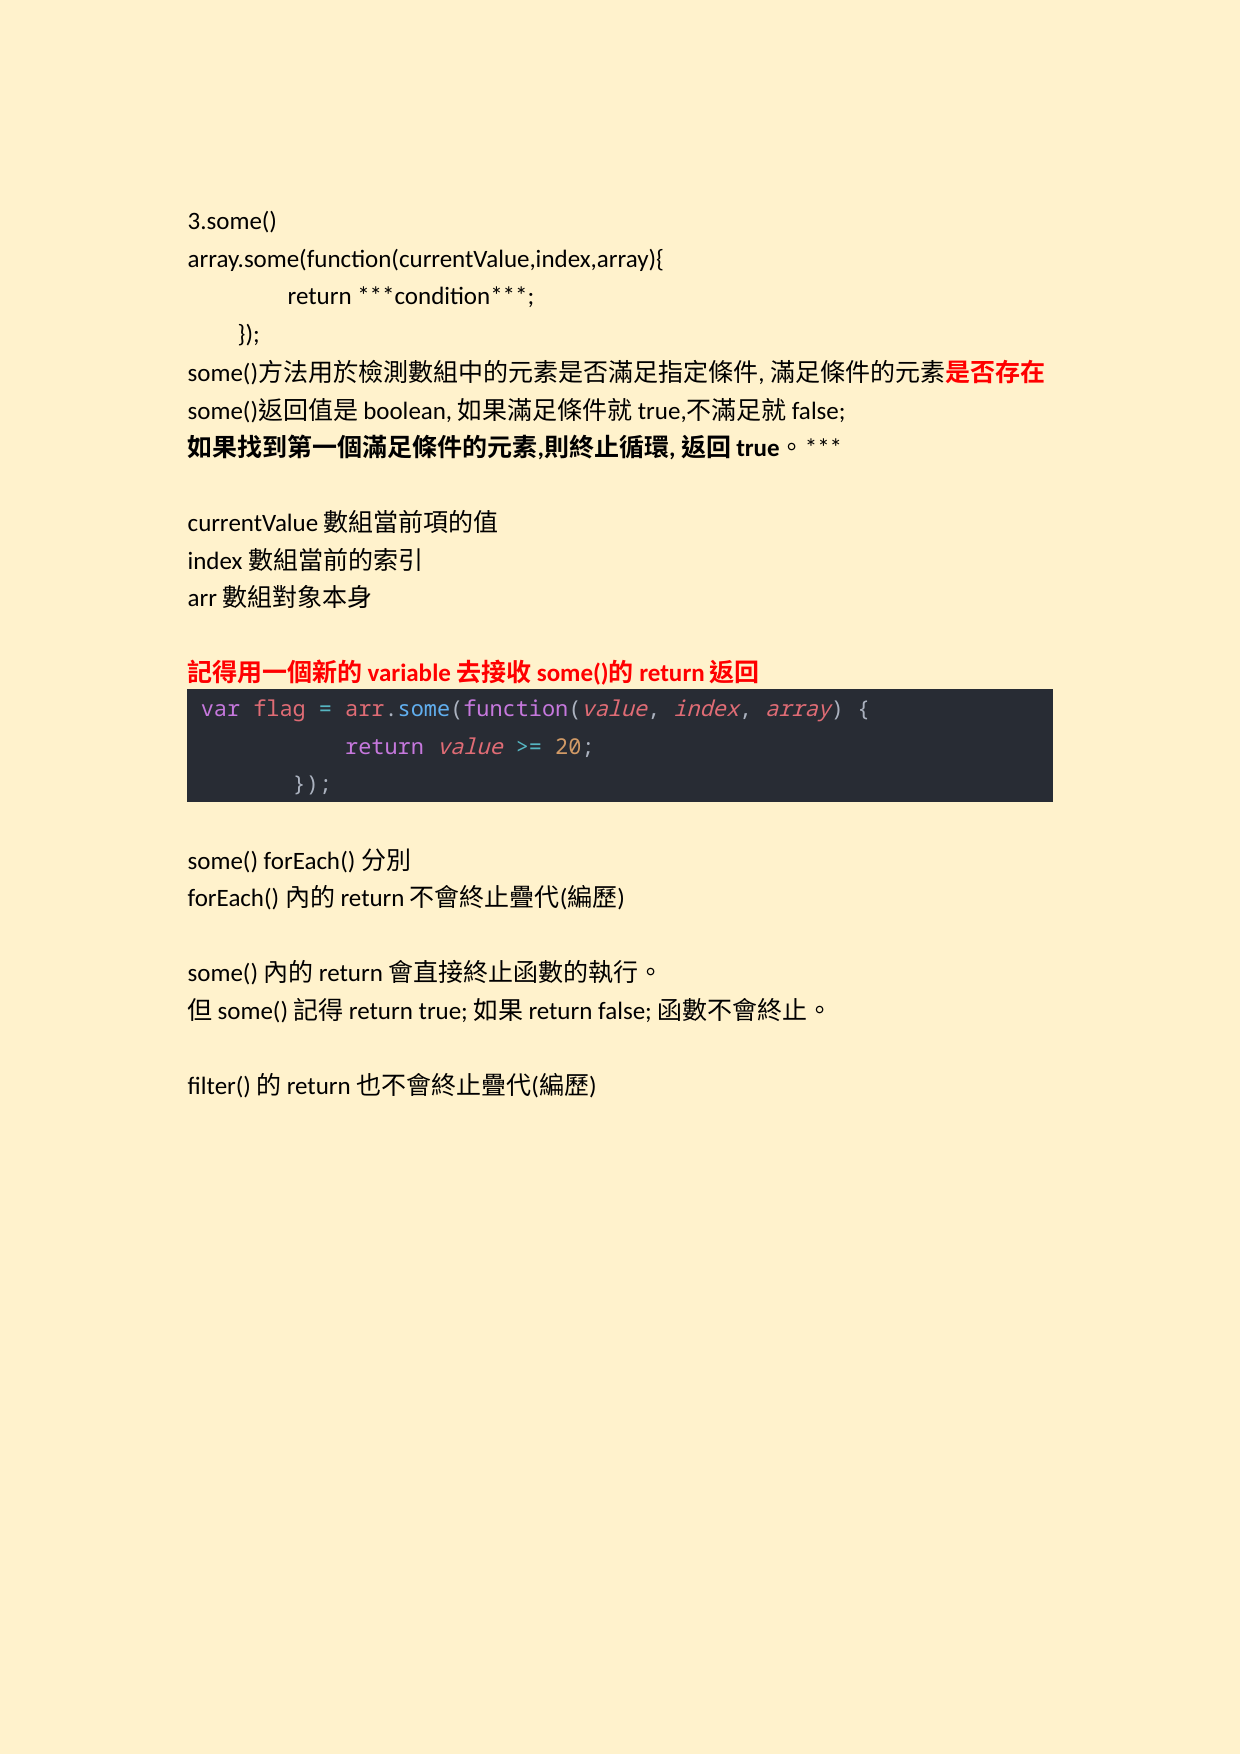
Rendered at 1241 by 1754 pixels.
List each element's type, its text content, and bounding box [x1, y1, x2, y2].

text filter() 的return 也不會終止疊代(編歷) [187, 1064, 1053, 1102]
text var flag = arr.some(function(value, index, array) { [187, 689, 1053, 727]
text some()返回值是boolean, 如果滿足條件就true,不滿足就false; [187, 389, 1053, 427]
text some() 內的return 會直接終止函數的執行。 [187, 952, 1053, 989]
text 如果找到第一個滿足條件的元素,則終止循環, 返回true。*** [187, 427, 1053, 464]
text currentValue 數組當前項的值 [187, 502, 1053, 539]
text return value >= 20; [187, 727, 1053, 764]
text 3.some() [187, 202, 1053, 239]
text arr 數組對象本身 [187, 577, 1053, 614]
text array.some(function(currentValue,index,array){ [187, 239, 1053, 277]
text 記得用一個新的variable去接收 some()的 return返回 [187, 652, 1053, 689]
text forEach() 內的 return不會終止疊代(編歷) [187, 877, 1053, 914]
text index 數組當前的索引 [187, 539, 1053, 577]
text some()方法用於檢測數組中的元素是否滿足指定條件, 滿足條件的元素是否存在 [187, 352, 1053, 389]
text }); [187, 764, 1053, 802]
text return ***condition***; [187, 277, 1053, 314]
text 但some() 記得return true; 如果return false; 函數不會終止。 [187, 989, 1053, 1027]
text }); [187, 314, 1053, 352]
text some() forEach() 分別 [187, 839, 1053, 877]
